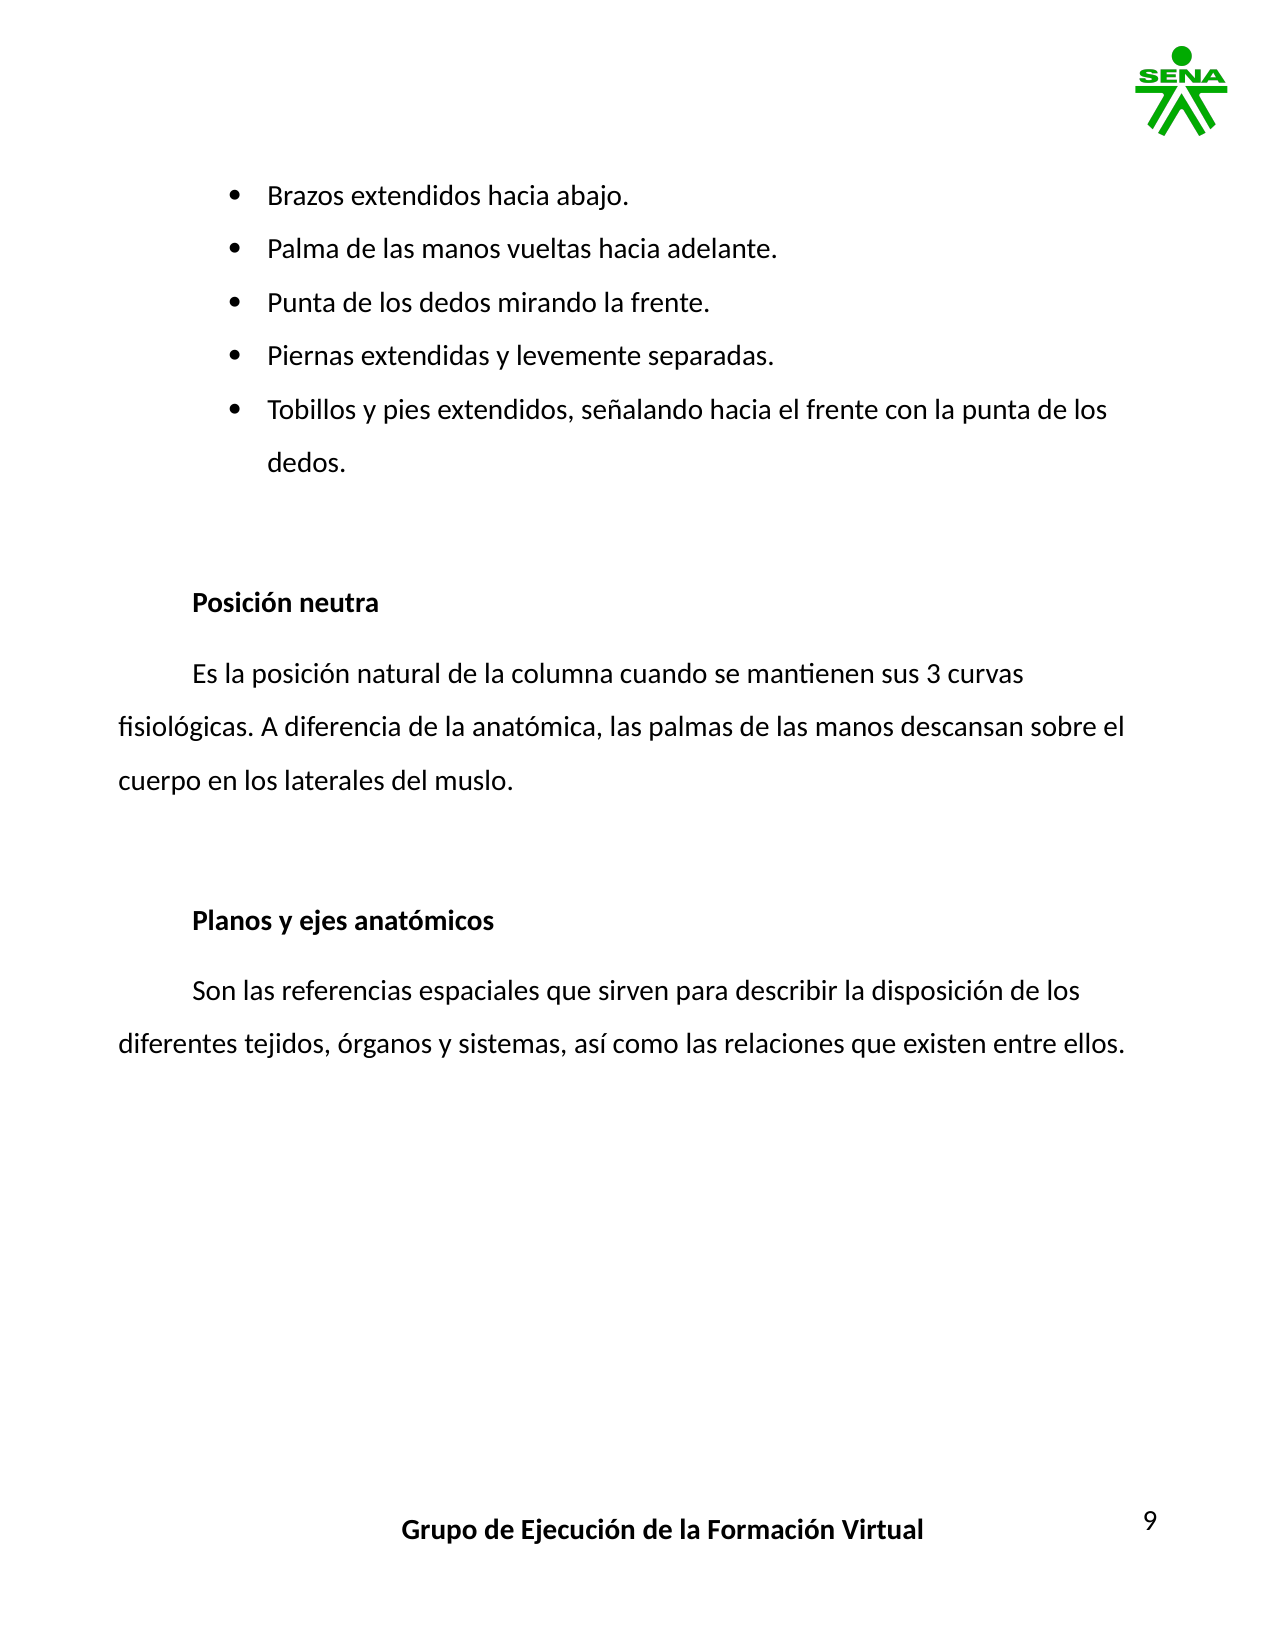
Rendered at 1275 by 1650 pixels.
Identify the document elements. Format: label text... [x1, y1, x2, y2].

text Son las referencias espaciales que sirven para describir la disposición de los diferentes tejidos, órganos y sistemas, así como las relaciones que existen entre ellos. [118, 972, 1157, 1061]
text Posición neutra [118, 584, 1157, 620]
list Tobillos y pies extendidos, señalando hacia el frente con la punta de los dedos. [229, 391, 1157, 480]
list Palma de las manos vueltas hacia adelante. [229, 231, 1157, 266]
list Punta de los dedos mirando la frente. [229, 284, 1157, 320]
list Brazos extendidos hacia abajo. [229, 177, 1157, 213]
picture [1135, 46, 1228, 136]
list Piernas extendidas y levemente separadas. [229, 337, 1157, 373]
text Planos y ejes anatómicos [118, 902, 1157, 937]
text Es la posición natural de la columna cuando se mantienen sus 3 curvas fisiológicas. A diferencia de la anatómica, las palmas de las manos descansan sobre el cuerpo en los laterales del muslo. [118, 655, 1157, 797]
